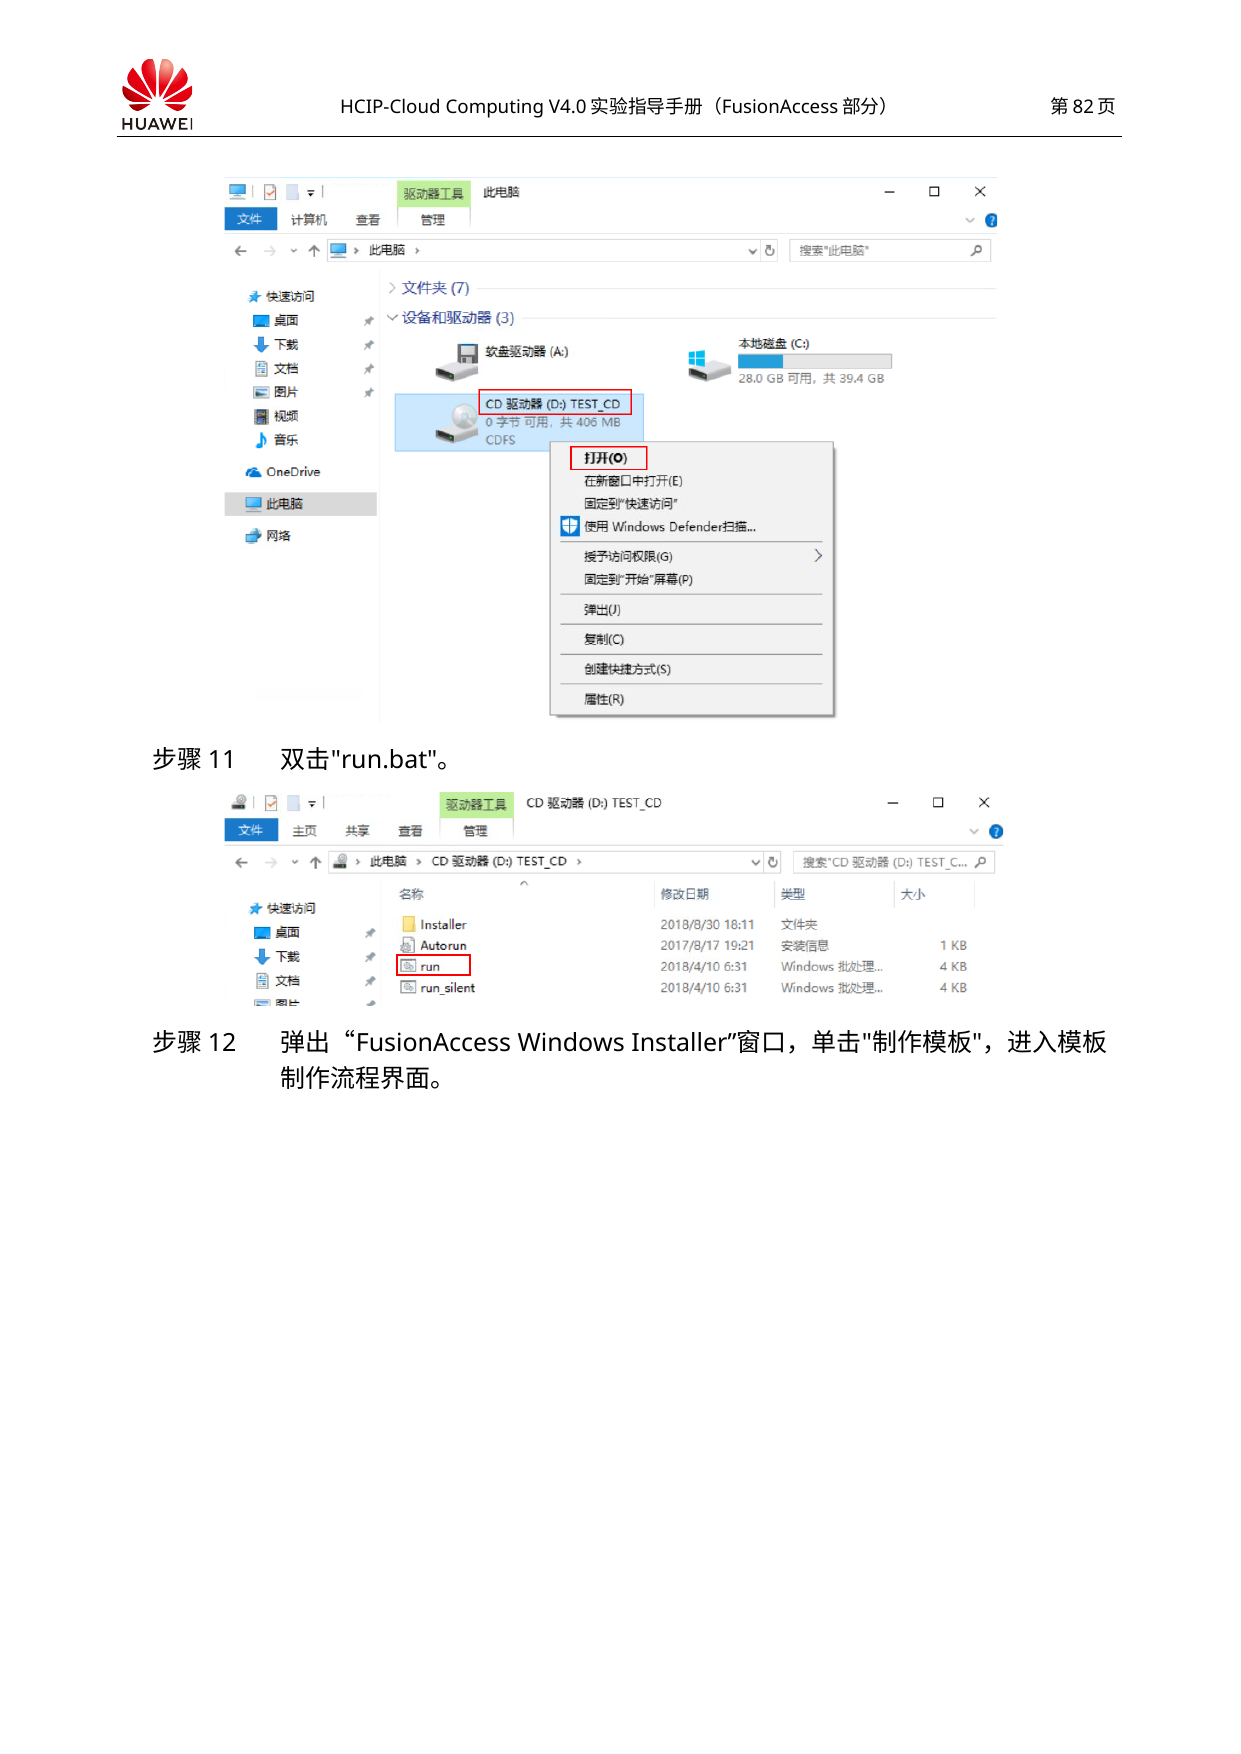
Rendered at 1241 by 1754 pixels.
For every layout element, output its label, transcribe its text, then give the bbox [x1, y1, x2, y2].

text 双击"run.bat"。 [236, 739, 1122, 776]
picture [224, 177, 998, 723]
picture [224, 792, 1004, 1006]
text 弹出“FusionAccess Windows Installer”窗口，单击"制作模板"，进入模板制作流程界面。 [236, 1022, 1122, 1095]
picture [122, 59, 193, 130]
